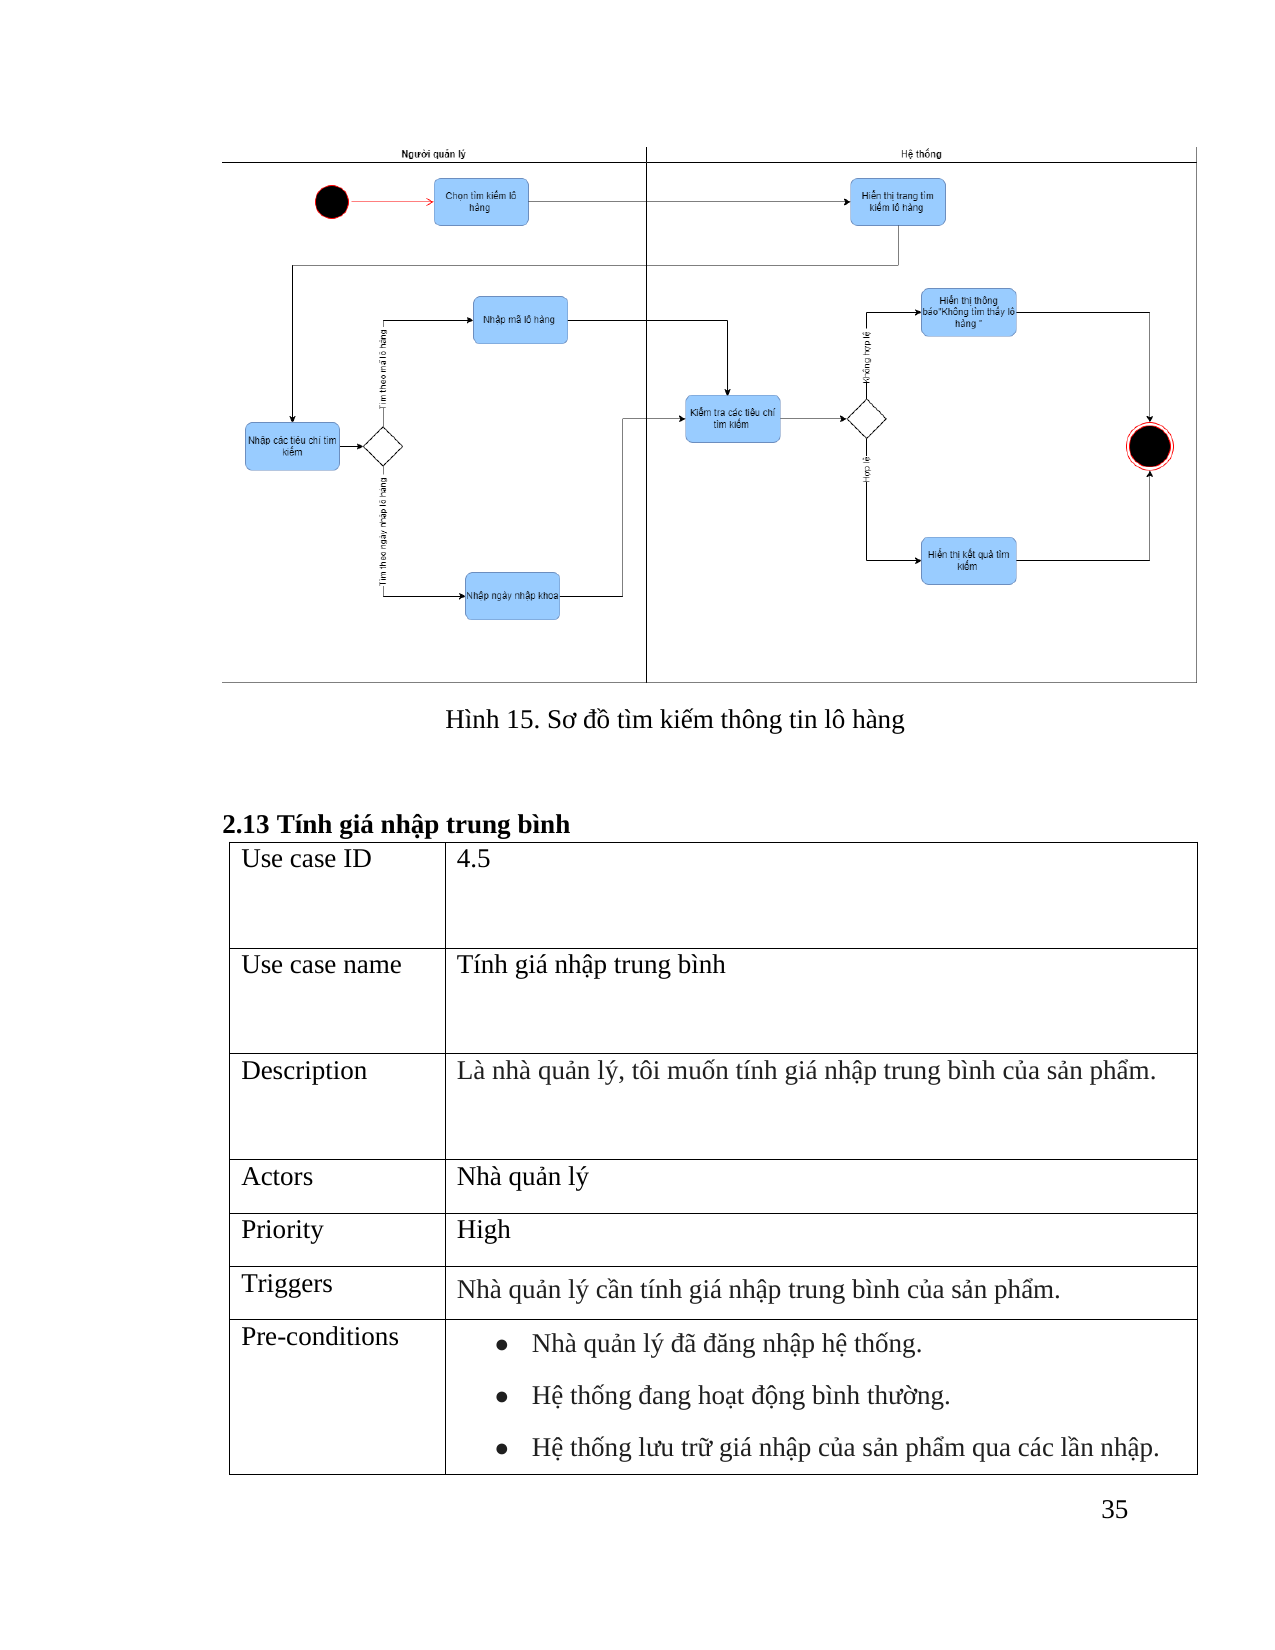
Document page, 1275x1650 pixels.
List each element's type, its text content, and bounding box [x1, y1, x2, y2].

table_cell Use case name [230, 949, 445, 1053]
table_cell Nhà quản lý đã đăng nhập hệ thống. Hệ thống đang hoạt động bình thường. Hệ thống lưu trữ giá nhập của sản phẩm qua các lần nhập. [446, 1320, 1197, 1473]
subtitle Tính giá nhập trung bình [222, 808, 1128, 839]
table_cell Priority [230, 1214, 445, 1266]
table_cell Tính giá nhập trung bình [446, 949, 1197, 1053]
table_cell Description [230, 1054, 445, 1159]
table_cell High [446, 1214, 1197, 1266]
table_header Use case ID [230, 843, 445, 947]
table_cell Nhà quản lý cần tính giá nhập trung bình của sản phẩm. [446, 1267, 1197, 1319]
table_cell Nhà quản lý [446, 1160, 1197, 1212]
table_cell Là nhà quản lý, tôi muốn tính giá nhập trung bình của sản phẩm. [446, 1054, 1197, 1159]
table_header 4.5 [446, 843, 1197, 947]
table_cell Triggers [230, 1267, 445, 1319]
table_cell Pre-conditions [230, 1320, 445, 1473]
picture [222, 147, 1197, 683]
table_cell Actors [230, 1160, 445, 1212]
text Hình 15. Sơ đồ tìm kiếm thông tin lô hàng [222, 704, 1128, 735]
